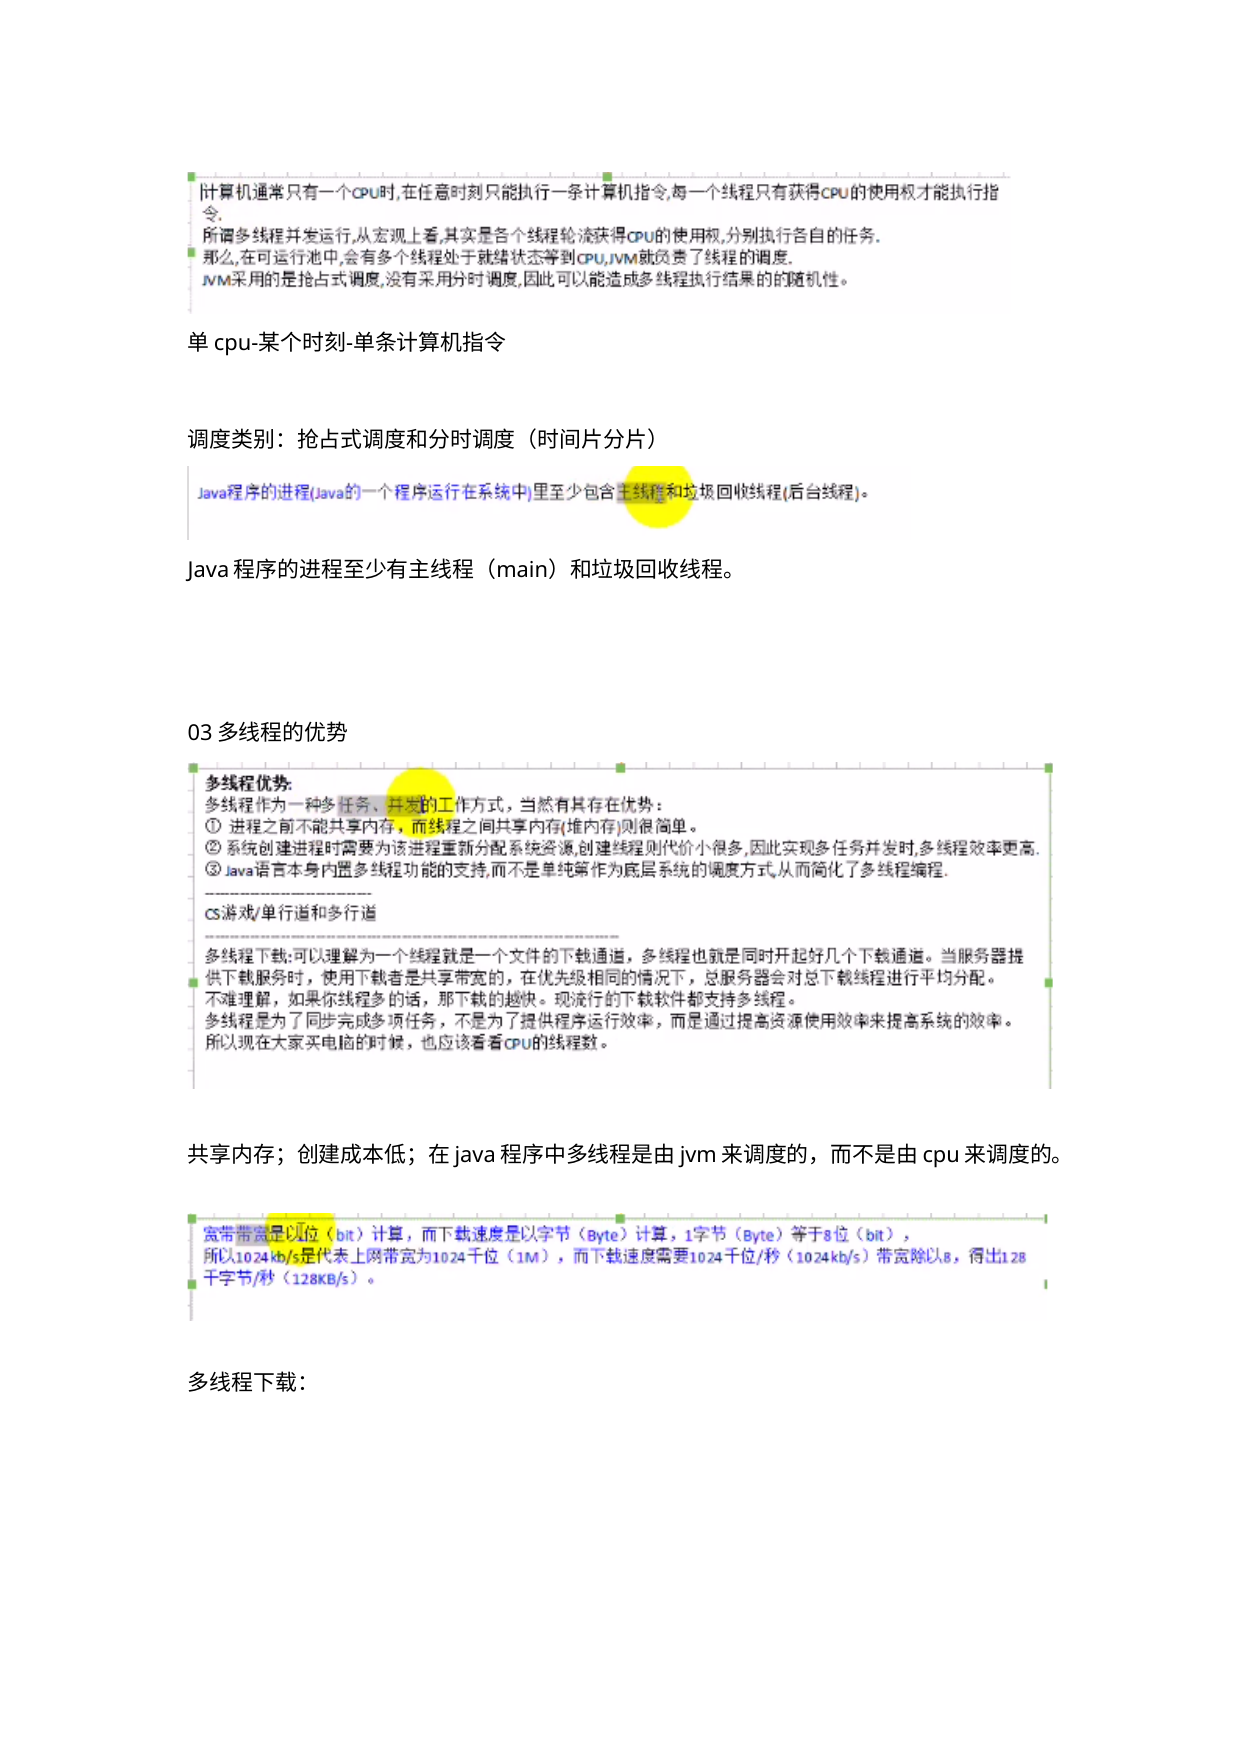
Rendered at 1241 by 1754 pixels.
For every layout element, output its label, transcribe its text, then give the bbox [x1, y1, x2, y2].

picture [187, 762, 1053, 1089]
text 调度类别：抢占式调度和分时调度（时间片分片） [187, 422, 1053, 454]
text 共享内存；创建成本低；在java程序中多线程是由jvm来调度的，而不是由cpu来调度的。 [187, 1137, 1053, 1169]
text 单cpu-某个时刻-单条计算机指令 [187, 324, 1053, 357]
text 03多线程的优势 [187, 714, 1053, 747]
picture [187, 1213, 1048, 1321]
picture [187, 172, 1011, 314]
text 多线程下载： [187, 1364, 1053, 1397]
text Java程序的进程至少有主线程（main）和垃圾回收线程。 [187, 552, 1053, 584]
picture [187, 466, 912, 540]
